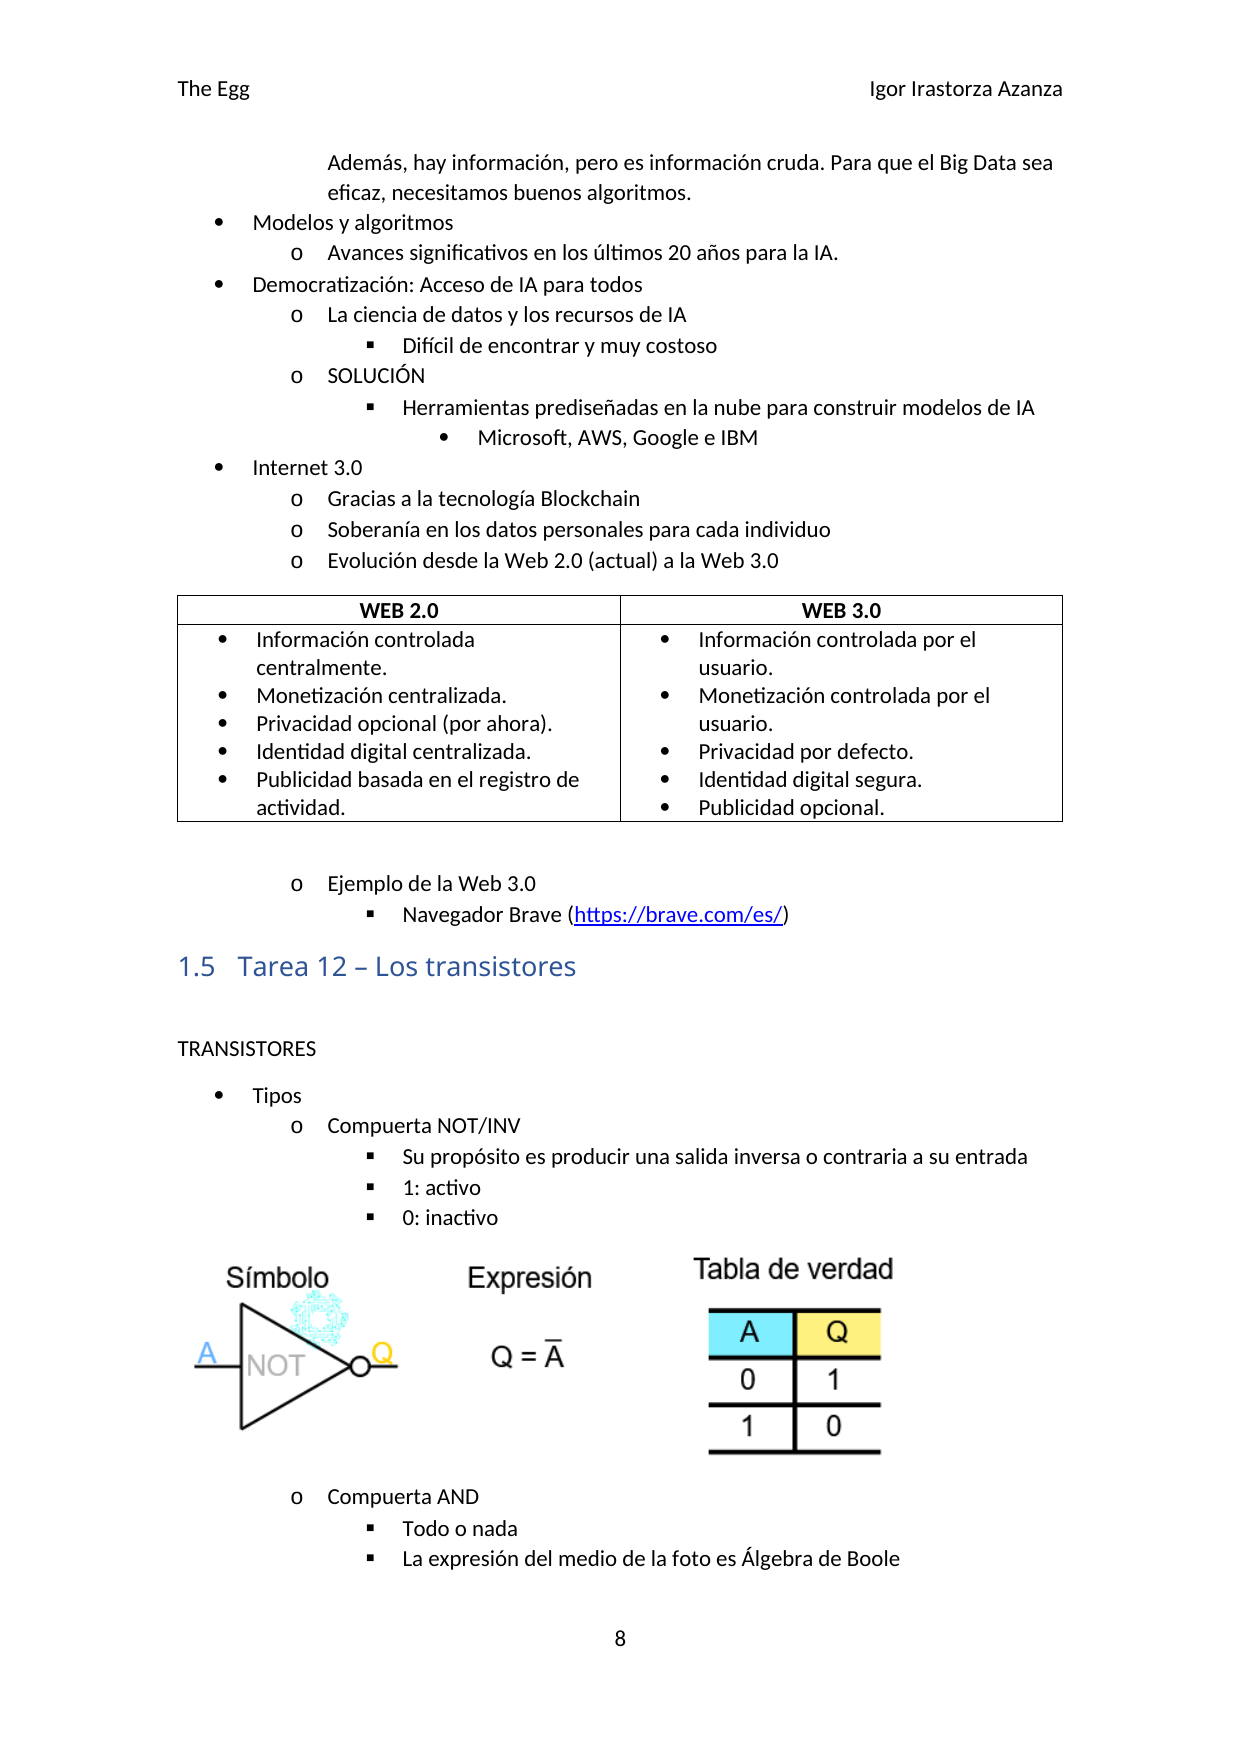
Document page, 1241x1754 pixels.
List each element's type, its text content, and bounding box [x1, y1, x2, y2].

list Modelos y algoritmos [215, 208, 1063, 236]
list Soberanía en los datos personales para cada individuo [290, 515, 1063, 544]
list La expresión del medio de la foto es Álgebra de Boole [365, 1544, 1063, 1572]
table_cell Información controlada por el usuario. Monetización controlada por el usuario. Privacidad por defecto. Identidad digital segura. Publicidad opcional. [621, 625, 1062, 821]
list Todo o nada [365, 1514, 1063, 1542]
list Ejemplo de la Web 3.0 [290, 869, 1063, 898]
list Microsoft, AWS, Google e IBM [440, 423, 1063, 451]
list SOLUCIÓN [290, 362, 1063, 391]
subtitle Tarea 12 – Los transistores [177, 947, 1063, 984]
list Su propósito es producir una salida inversa o contraria a su entrada [365, 1142, 1063, 1170]
list Internet 3.0 [215, 453, 1063, 481]
list Gracias a la tecnología Blockchain [290, 484, 1063, 513]
list Democratización: Acceso de IA para todos [215, 270, 1063, 298]
list 1: activo [365, 1173, 1063, 1201]
list Navegador Brave (https://brave.com/es/) [365, 900, 1063, 928]
picture [177, 1249, 909, 1464]
list Evolución desde la Web 2.0 (actual) a la Web 3.0 [290, 547, 1063, 576]
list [290, 148, 1063, 206]
table_header WEB 3.0 [621, 596, 1062, 624]
table_header WEB 2.0 [178, 596, 620, 624]
list Herramientas prediseñadas en la nube para construir modelos de IA [365, 393, 1063, 421]
list La ciencia de datos y los recursos de IA [290, 300, 1063, 329]
text TRANSISTORES [177, 1034, 1063, 1062]
list Avances significativos en los últimos 20 años para la IA. [290, 238, 1063, 267]
list 0: inactivo [365, 1203, 1063, 1231]
list Compuerta AND [290, 1482, 1063, 1511]
list Tipos [215, 1081, 1063, 1109]
table_cell Información controlada centralmente. Monetización centralizada. Privacidad opcional (por ahora). Identidad digital centralizada. Publicidad basada en el registro de actividad. [178, 625, 620, 821]
list Compuerta NOT/INV [290, 1111, 1063, 1140]
list Difícil de encontrar y muy costoso [365, 331, 1063, 359]
